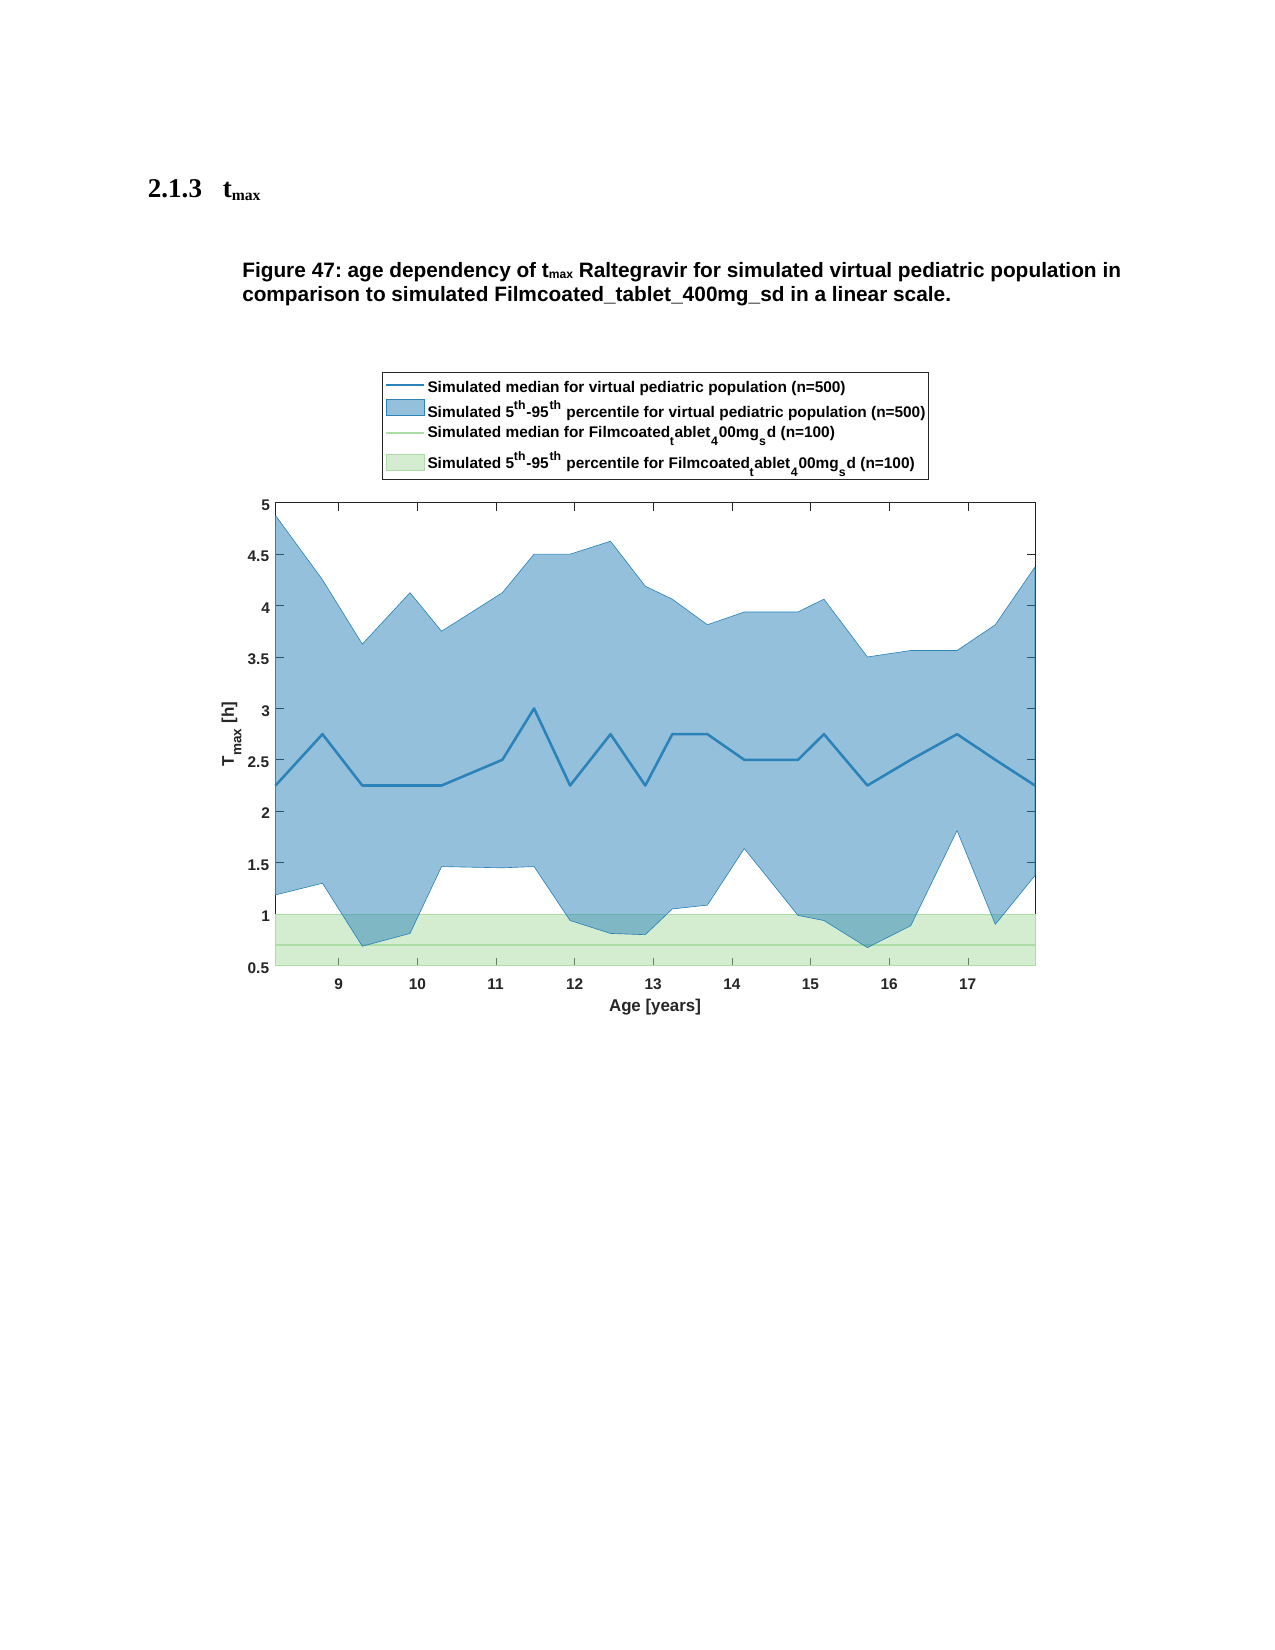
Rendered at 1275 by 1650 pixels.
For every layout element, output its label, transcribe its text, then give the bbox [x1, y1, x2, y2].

table_cell [869, 787, 1036, 948]
subtitle tmax [148, 173, 1127, 204]
table_cell [958, 566, 1036, 783]
